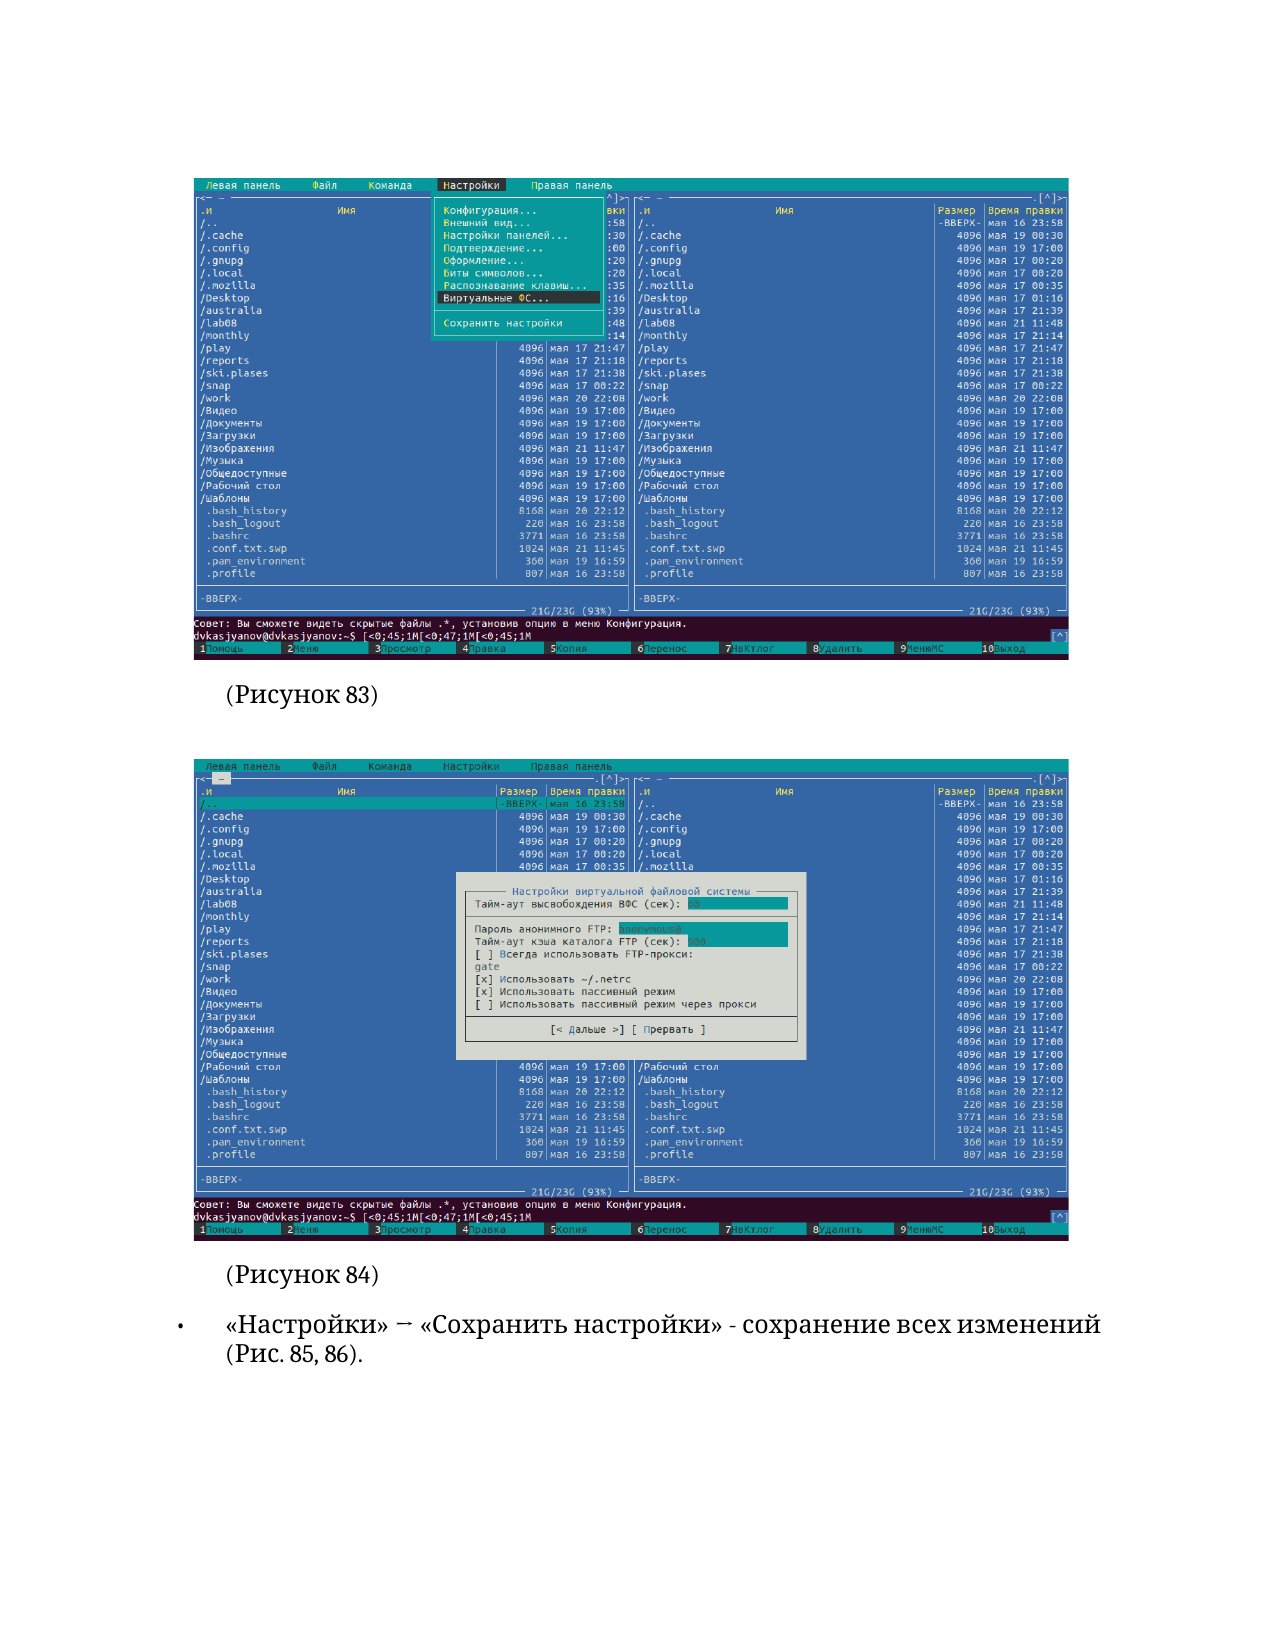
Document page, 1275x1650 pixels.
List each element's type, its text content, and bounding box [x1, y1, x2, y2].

picture [193, 759, 1069, 1241]
list «Настройки» → «Сохранить настройки» - сохранение всех изменений (Рис. 85, 86). [175, 1311, 1125, 1368]
list (Рисунок 83) [175, 681, 1125, 709]
list (Рисунок 84) [175, 1261, 1125, 1290]
picture [193, 178, 1069, 660]
